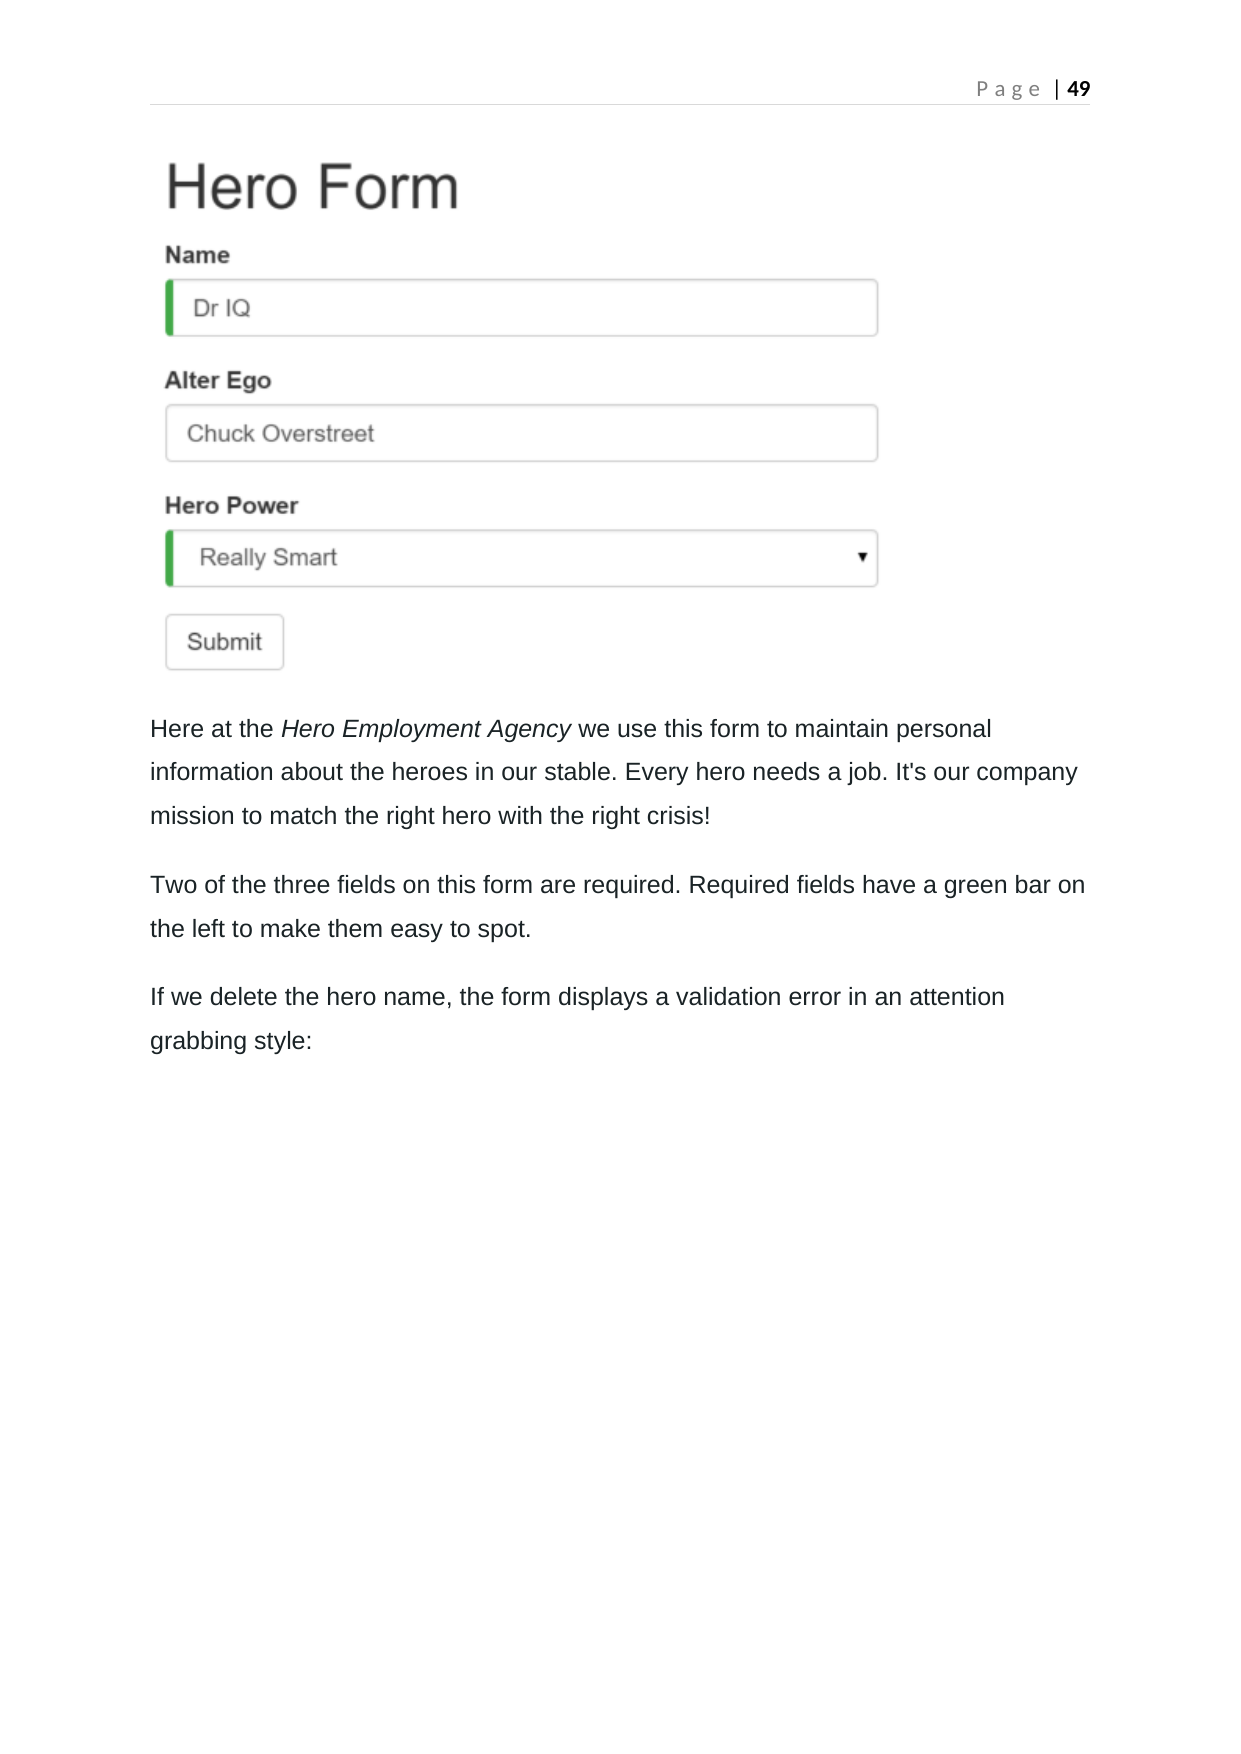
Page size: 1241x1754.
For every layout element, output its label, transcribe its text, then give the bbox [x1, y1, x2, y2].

picture [150, 150, 899, 680]
text Two of the three fields on this form are required. Required fields have a green bar on the left to make them easy to spot. [150, 855, 1090, 942]
text Here at the Hero Employment Agency we use this form to maintain personal information about the heroes in our stable. Every hero needs a job. It's our company mission to match the right hero with the right crisis! [150, 698, 1090, 830]
text If we delete the hero name, the form displays a validation error in an attention grabbing style: [150, 967, 1090, 1055]
